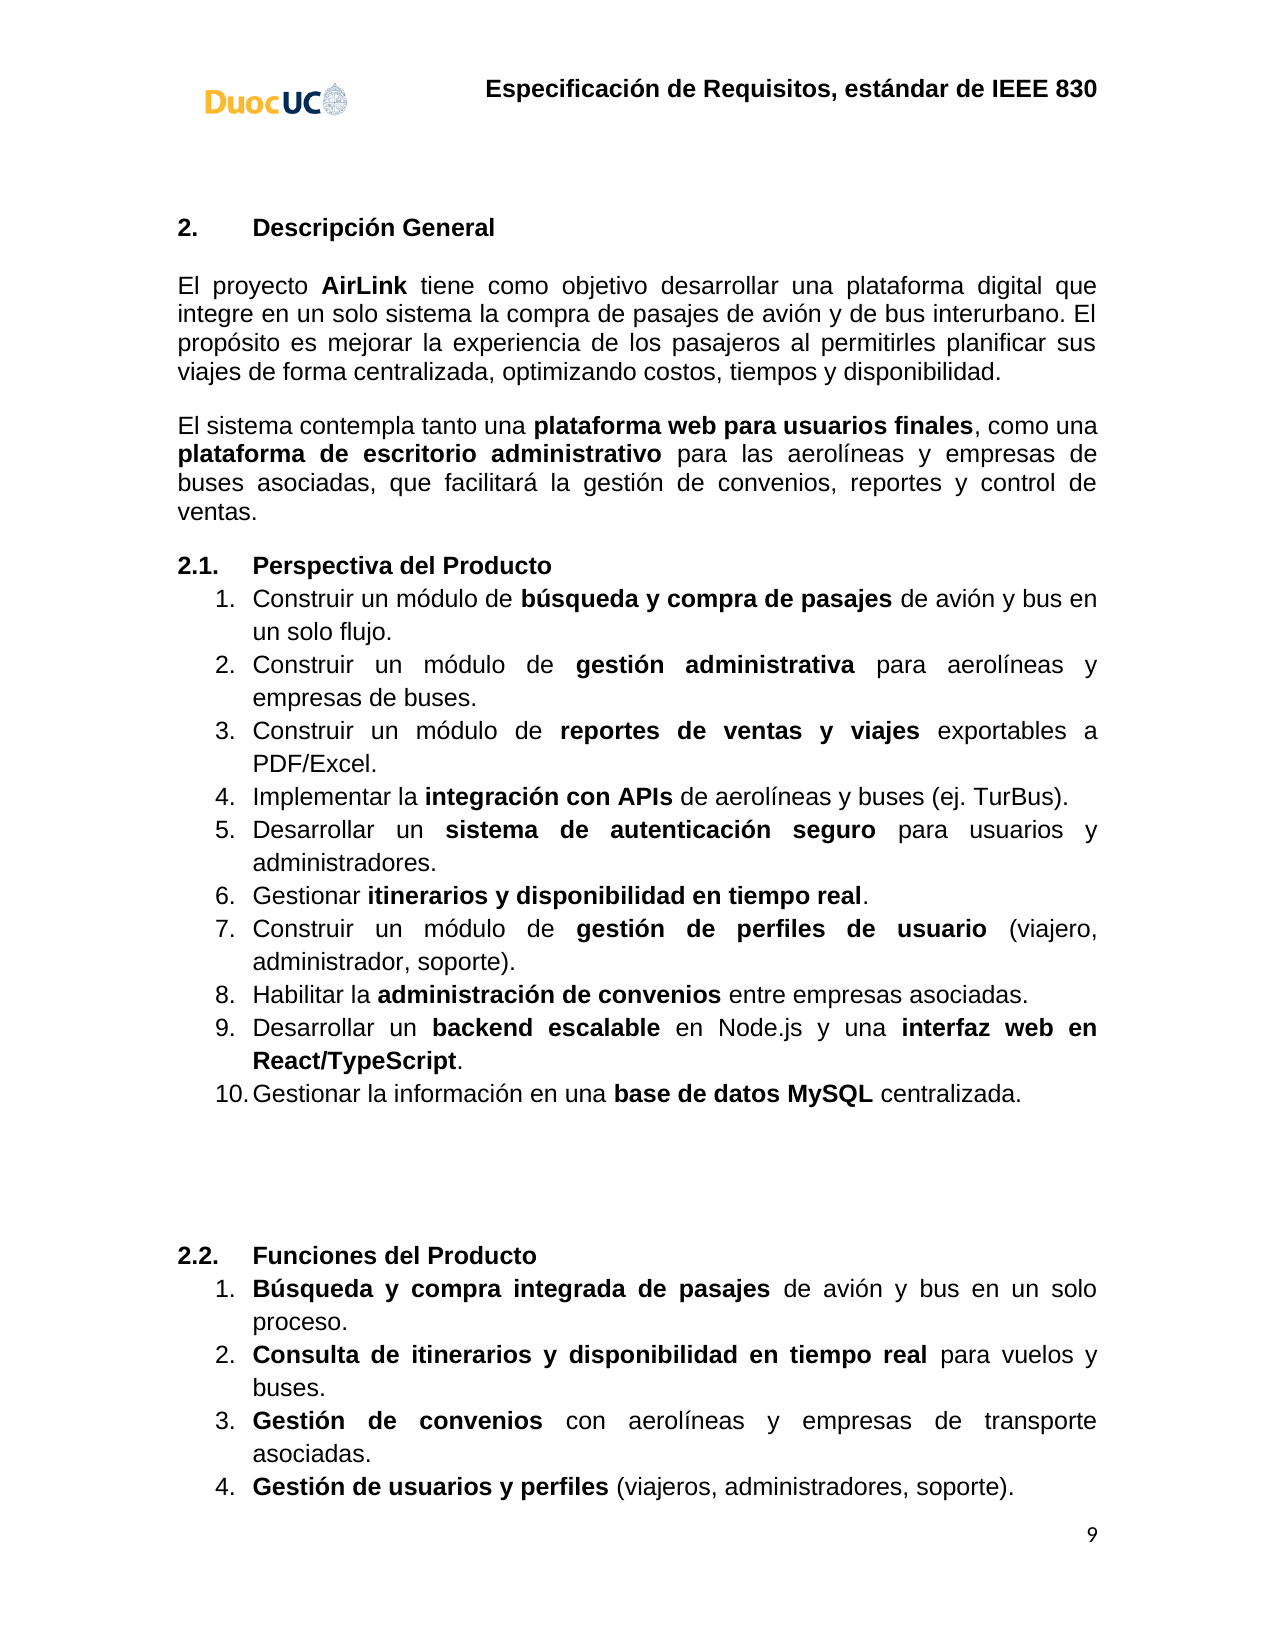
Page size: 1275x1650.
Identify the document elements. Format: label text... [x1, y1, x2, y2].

list Búsqueda y compra integrada de pasajes de avión y bus en un solo proceso. [215, 1274, 1098, 1335]
text El sistema contempla tanto una plataforma web para usuarios finales, como una plataforma de escritorio administrativo para las aerolíneas y empresas de buses asociadas, que facilitará la gestión de convenios, reportes y control de ventas. [177, 411, 1098, 526]
list Habilitar la administración de convenios entre empresas asociadas. [215, 980, 1098, 1009]
list Construir un módulo de búsqueda y compra de pasajes de avión y bus en un solo flujo. [215, 584, 1098, 646]
list Gestionar itinerarios y disponibilidad en tiempo real. [215, 881, 1098, 910]
list Gestión de usuarios y perfiles (viajeros, administradores, soporte). [215, 1472, 1098, 1501]
subtitle 2. Descripción General [177, 213, 1098, 241]
subtitle 2.2. Funciones del Producto [177, 1241, 1098, 1269]
text El proyecto AirLink tiene como objetivo desarrollar una plataforma digital que integre en un solo sistema la compra de pasajes de avión y de bus interurbano. El propósito es mejorar la experiencia de los pasajeros al permitirles planificar sus viajes de forma centralizada, optimizando costos, tiempos y disponibilidad. [177, 271, 1098, 386]
list Consulta de itinerarios y disponibilidad en tiempo real para vuelos y buses. [215, 1340, 1098, 1401]
list Construir un módulo de reportes de ventas y viajes exportables a PDF/Excel. [215, 716, 1098, 778]
list Gestionar la información en una base de datos MySQL centralizada. [215, 1079, 1098, 1108]
subtitle 2.1. Perspectiva del Producto [177, 551, 1098, 579]
list Implementar la integración con APIs de aerolíneas y buses (ej. TurBus). [215, 782, 1098, 811]
list Gestión de convenios con aerolíneas y empresas de transporte asociadas. [215, 1406, 1098, 1467]
list Desarrollar un backend escalable en Node.js y una interfaz web en React/TypeScript. [215, 1013, 1098, 1075]
list Construir un módulo de gestión administrativa para aerolíneas y empresas de buses. [215, 650, 1098, 712]
list Desarrollar un sistema de autenticación seguro para usuarios y administradores. [215, 815, 1098, 877]
list Construir un módulo de gestión de perfiles de usuario (viajero, administrador, soporte). [215, 914, 1098, 976]
picture [198, 79, 352, 118]
